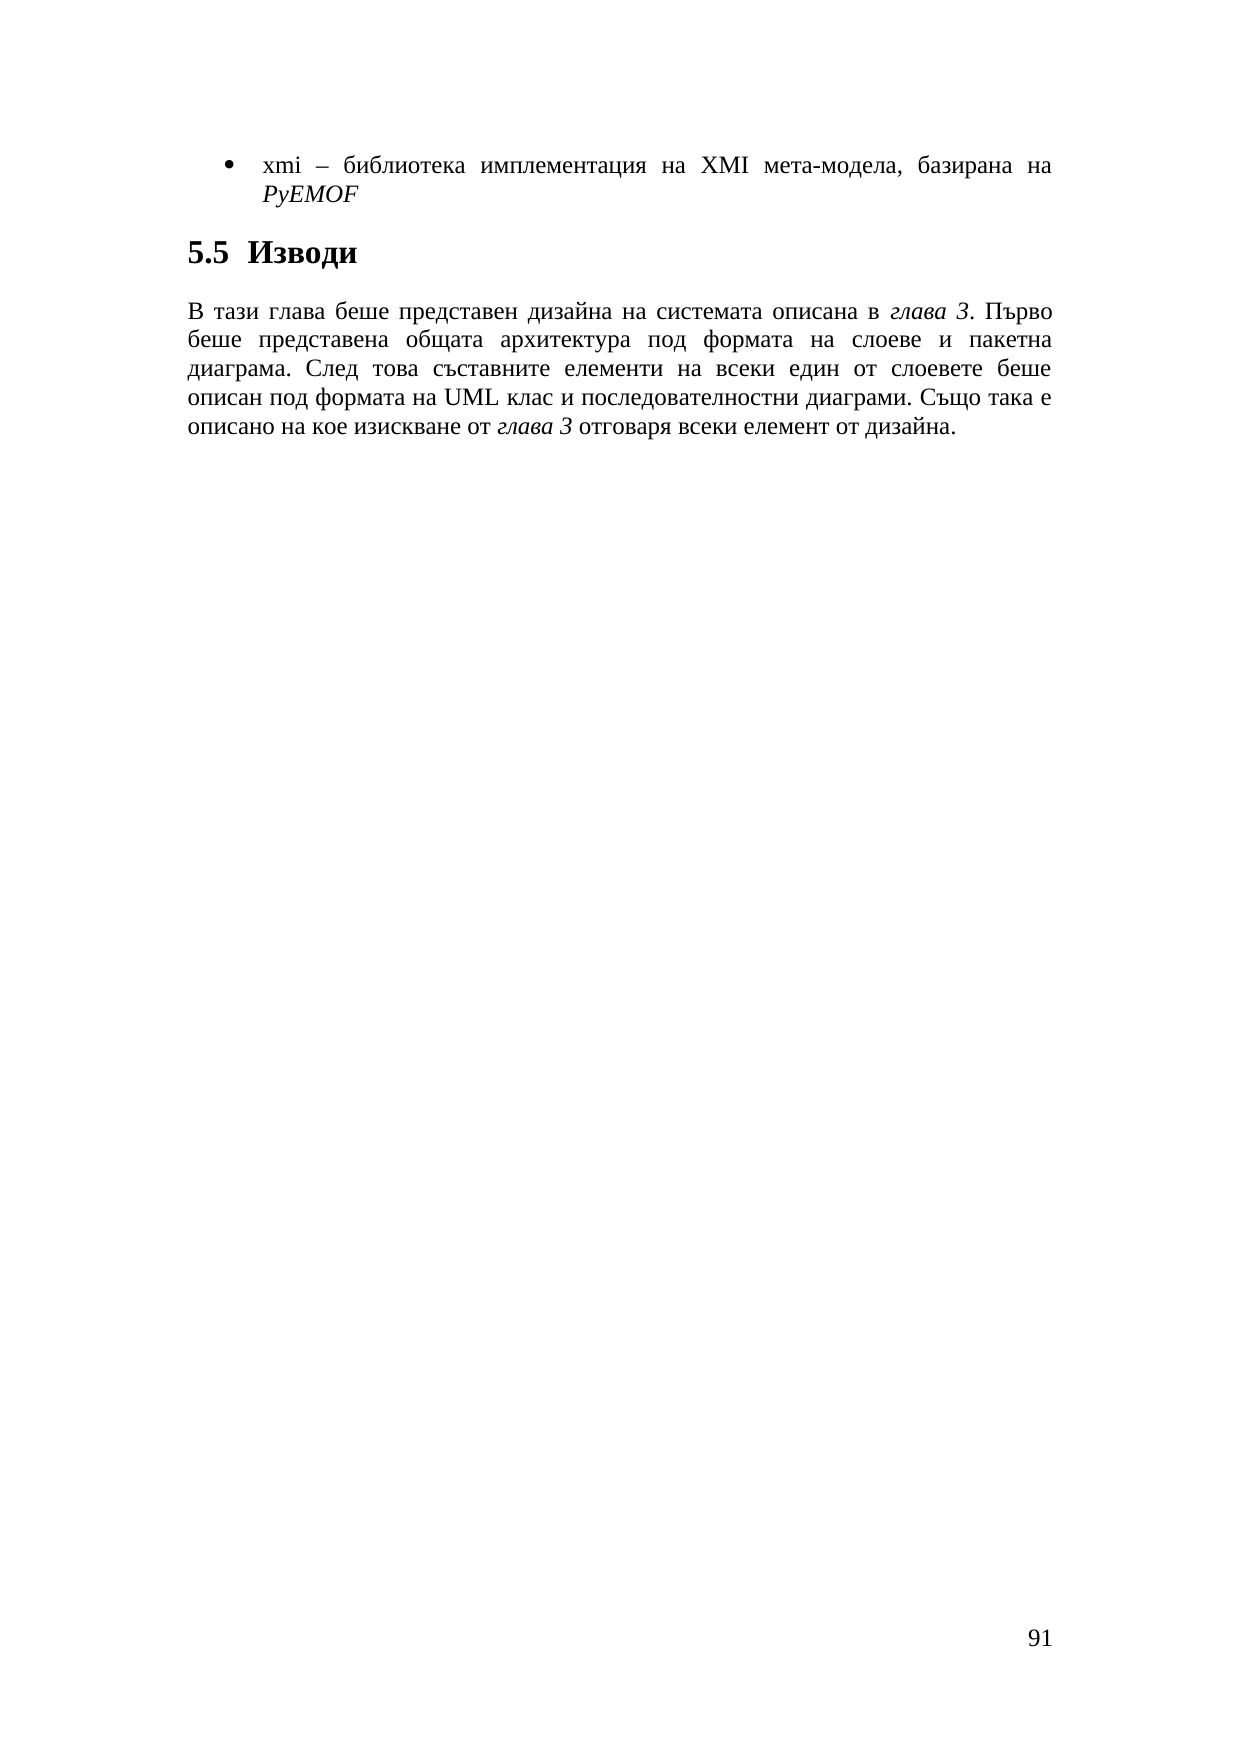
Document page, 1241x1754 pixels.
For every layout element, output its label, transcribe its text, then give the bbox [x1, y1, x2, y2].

subtitle Изводи [187, 232, 1053, 271]
text В тази глава беше представен дизайна на системата описана в глава 3. Първо беше представена общата архитектура под формата на слоеве и пакетна диаграма. След това съставните елементи на всеки един от слоевете беше описан под формата на UML клас и последователностни диаграми. Също така е описано на кое изискване от глава 3 отговаря всеки елемент от дизайна. [187, 296, 1053, 439]
list xmi – библиотека имплементация на XMI мета-модела, базирана на PyEMOF [225, 150, 1053, 207]
